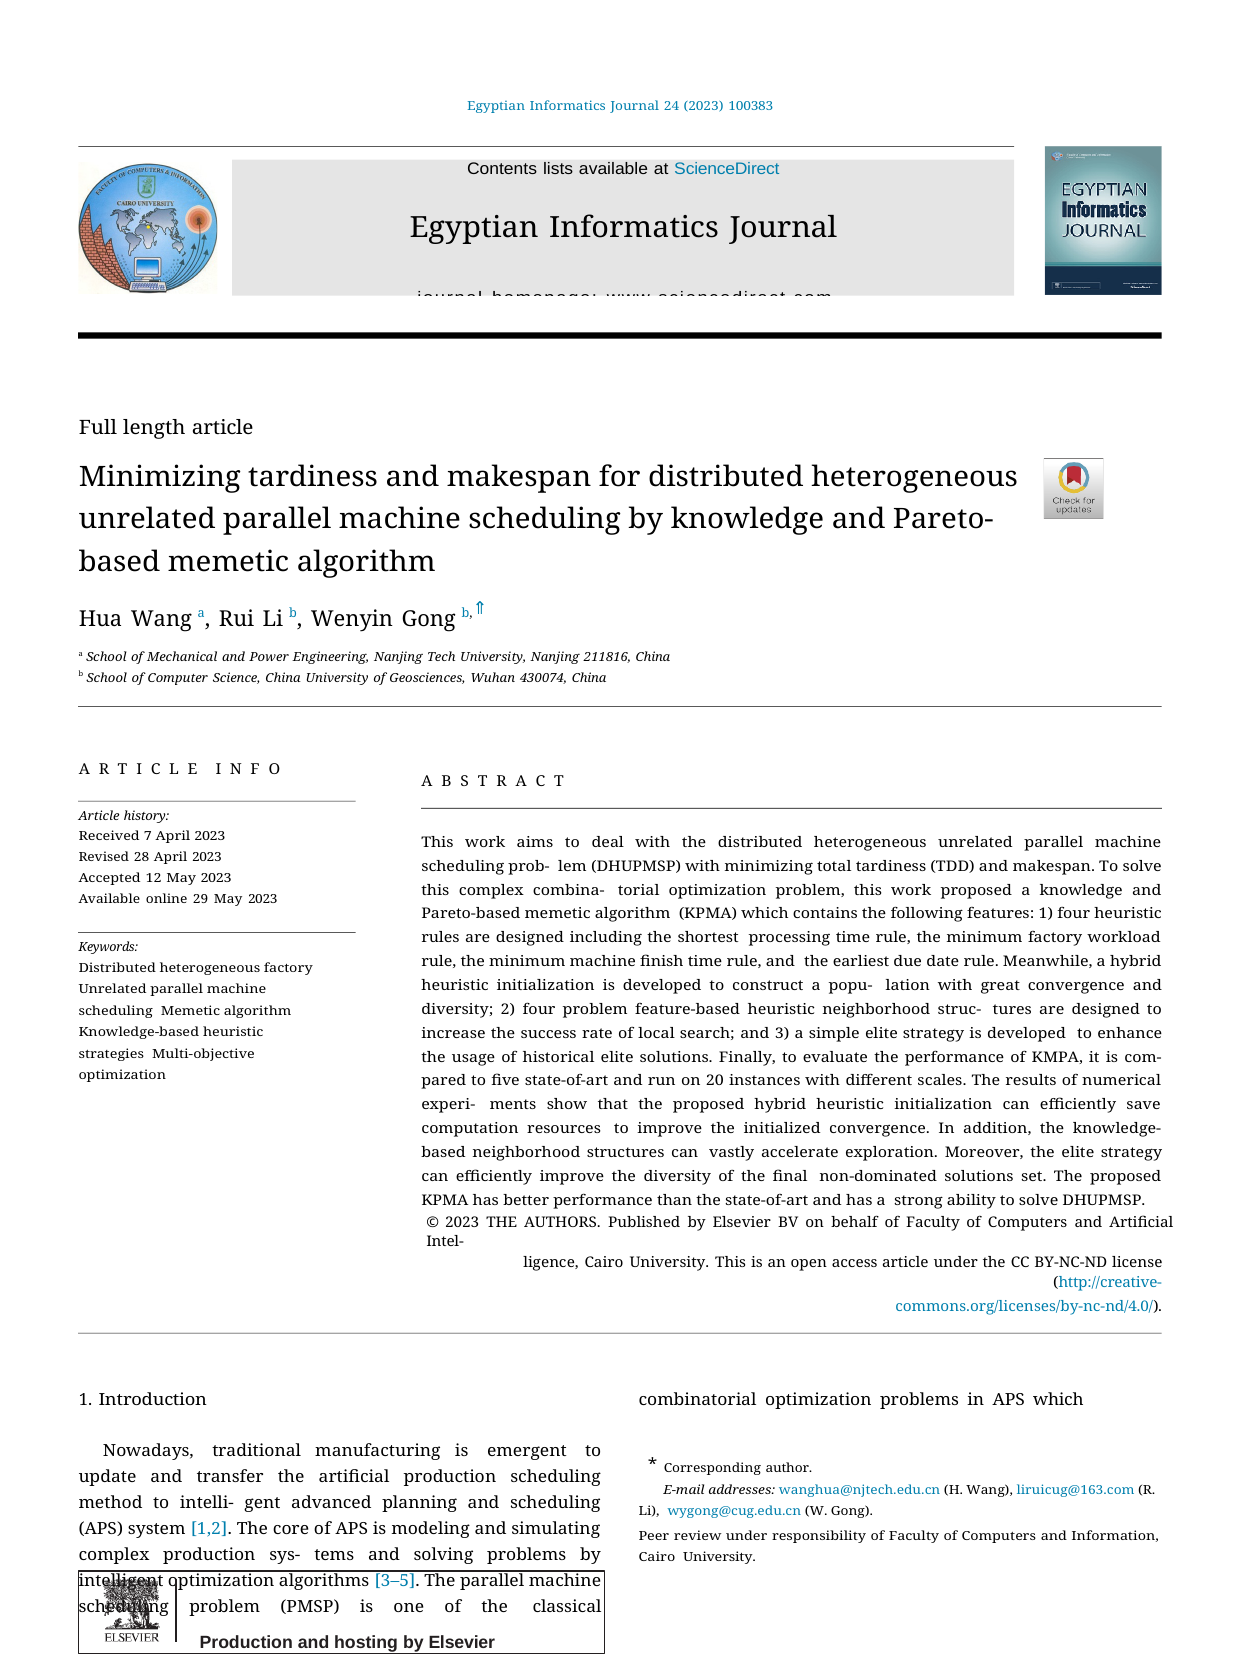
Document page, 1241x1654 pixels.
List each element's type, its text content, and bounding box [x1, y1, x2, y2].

picture [987, 1303, 994, 1309]
text a r t i c l e i n f o [78, 754, 327, 779]
text Egyptian Informatics Journal 24 (2023) 100383 [67, 97, 1173, 114]
picture [814, 1484, 820, 1492]
text Minimizing tardiness and makespan for distributed heterogeneous unrelated parallel machine scheduling by knowledge and Pareto-based memetic algorithm [78, 456, 1070, 579]
picture [499, 102, 506, 110]
text Peer review under responsibility of Faculty of Computers and Information, Cairo University. [638, 1527, 1173, 1565]
picture [766, 1505, 771, 1515]
text Available online 29 May 2023 [78, 890, 327, 907]
picture [994, 1300, 999, 1313]
text Article history: [78, 807, 327, 824]
picture [289, 607, 295, 617]
text ligence, Cairo University. This is an open access article under the CC BY-NC-ND license (http://creative- [409, 1252, 1162, 1292]
picture [841, 1485, 859, 1493]
picture [1148, 1300, 1152, 1313]
text © 2023 THE AUTHORS. Published by Elsevier BV on behalf of Faculty of Computers and Artificial Intel- [426, 1213, 1173, 1250]
picture [1114, 1487, 1120, 1494]
text Nowadays, traditional manufacturing is emergent to update and transfer the artificial production scheduling method to intelli- gent advanced planning and scheduling (APS) system [1,2]. The core of APS is modeling and simulating complex production sys- tems and solving problems by intelligent optimization algorithms [3–5]. The parallel machine scheduling problem (PMSP) is one of the classical combinatorial optimization problems in APS which [78, 1438, 601, 1570]
text Keywords: [78, 938, 327, 955]
picture [483, 103, 496, 113]
picture [1124, 1300, 1128, 1313]
picture [1128, 1303, 1136, 1309]
text Knowledge-based heuristic strategies Multi-objective optimization [78, 1023, 315, 1083]
picture [543, 100, 549, 108]
text * Corresponding author. [648, 1453, 1173, 1477]
text a School of Mechanical and Power Engineering, Nanjing Tech University, Nanjing 211816, China [78, 648, 1173, 666]
picture [1095, 1276, 1099, 1289]
picture [78, 162, 218, 294]
text Revised 28 April 2023 [78, 848, 327, 865]
text Received 7 April 2023 [78, 827, 327, 844]
text Hua Wang a, Rui Li b, Wenyin Gong b,⇑ [78, 595, 1173, 633]
picture [1044, 146, 1162, 295]
text Full length article [78, 413, 1173, 440]
text commons.org/licenses/by-nc-nd/4.0/). [409, 1295, 1162, 1315]
picture [719, 1506, 730, 1517]
picture [1122, 1487, 1132, 1492]
picture [674, 1508, 682, 1515]
text E-mail addresses: wanghua@njtech.edu.cn (H. Wang), liruicug@163.com (R. Li), wygong@cug.edu.cn (W. Gong). [638, 1481, 1173, 1519]
picture [1091, 1276, 1095, 1289]
picture [1043, 458, 1104, 519]
text This work aims to deal with the distributed heterogeneous unrelated parallel machine scheduling prob- lem (DHUPMSP) with minimizing total tardiness (TDD) and makespan. To solve this complex combina- torial optimization problem, this work proposed a knowledge and Pareto-based memetic algorithm (KPMA) which contains the following features: 1) four heuristic rules are designed including the shortest processing time rule, the minimum factory workload rule, the minimum machine finish time rule, and the earliest due date rule. Meanwhile, a hybrid heuristic initialization is developed to construct a popu- lation with great convergence and diversity; 2) four problem feature-based heuristic neighborhood struc- tures are designed to increase the success rate of local search; and 3) a simple elite strategy is developed to enhance the usage of historical elite solutions. Finally, to evaluate the performance of KMPA, it is com- pared to five state-of-art and run on 20 instances with different scales. The results of numerical experi- ments show that the proposed hybrid heuristic initialization can efficiently save computation resources to improve the initialized convergence. In addition, the knowledge-based neighborhood structures can vastly accelerate exploration. Moreover, the elite strategy can efficiently improve the diversity of the final non-dominated solutions set. The proposed KPMA has better performance than the state-of-art and has a strong ability to solve DHUPMSP. [421, 832, 1162, 1209]
text a b s t r a c t [421, 766, 1173, 792]
picture [1055, 1300, 1059, 1313]
picture [476, 103, 483, 110]
picture [747, 1508, 753, 1515]
list Introduction [78, 1387, 605, 1410]
text Distributed heterogeneous factory Unrelated parallel machine scheduling Memetic algorithm [78, 959, 323, 1019]
text b School of Computer Science, China University of Geosciences, Wuhan 430074, China [78, 669, 1173, 686]
text Accepted 12 May 2023 [78, 869, 327, 886]
picture [1068, 1485, 1079, 1496]
